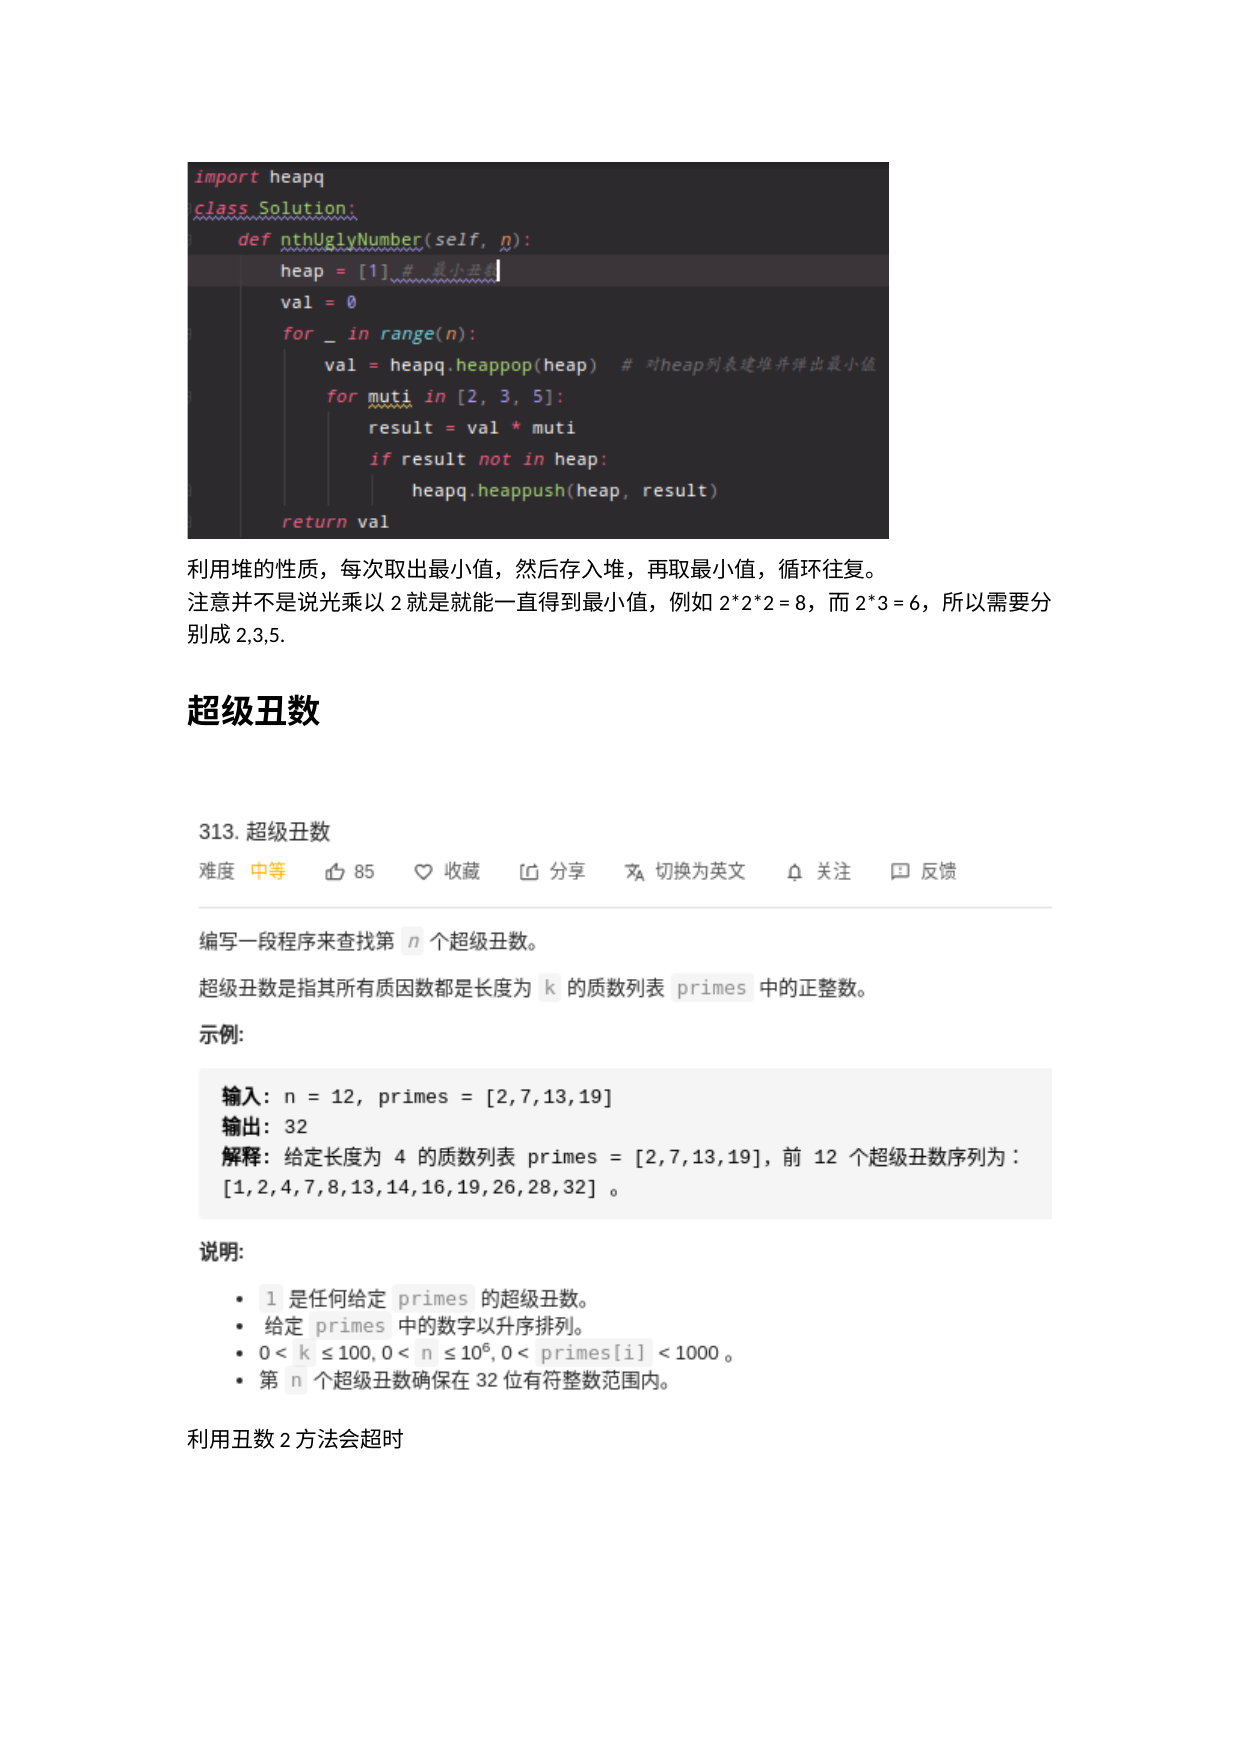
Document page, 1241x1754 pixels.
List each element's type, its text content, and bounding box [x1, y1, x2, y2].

picture [187, 803, 1053, 1411]
text 利用丑数2方法会超时 [187, 1421, 1053, 1454]
text 注意并不是说光乘以2就是就能一直得到最小值，例如2*2*2 = 8，而2*3 = 6，所以需要分别成2,3,5. [187, 584, 1053, 649]
text 利用堆的性质，每次取出最小值，然后存入堆，再取最小值，循环往复。 [187, 552, 1053, 584]
picture [187, 162, 889, 539]
subtitle 超级丑数 [187, 677, 1053, 742]
